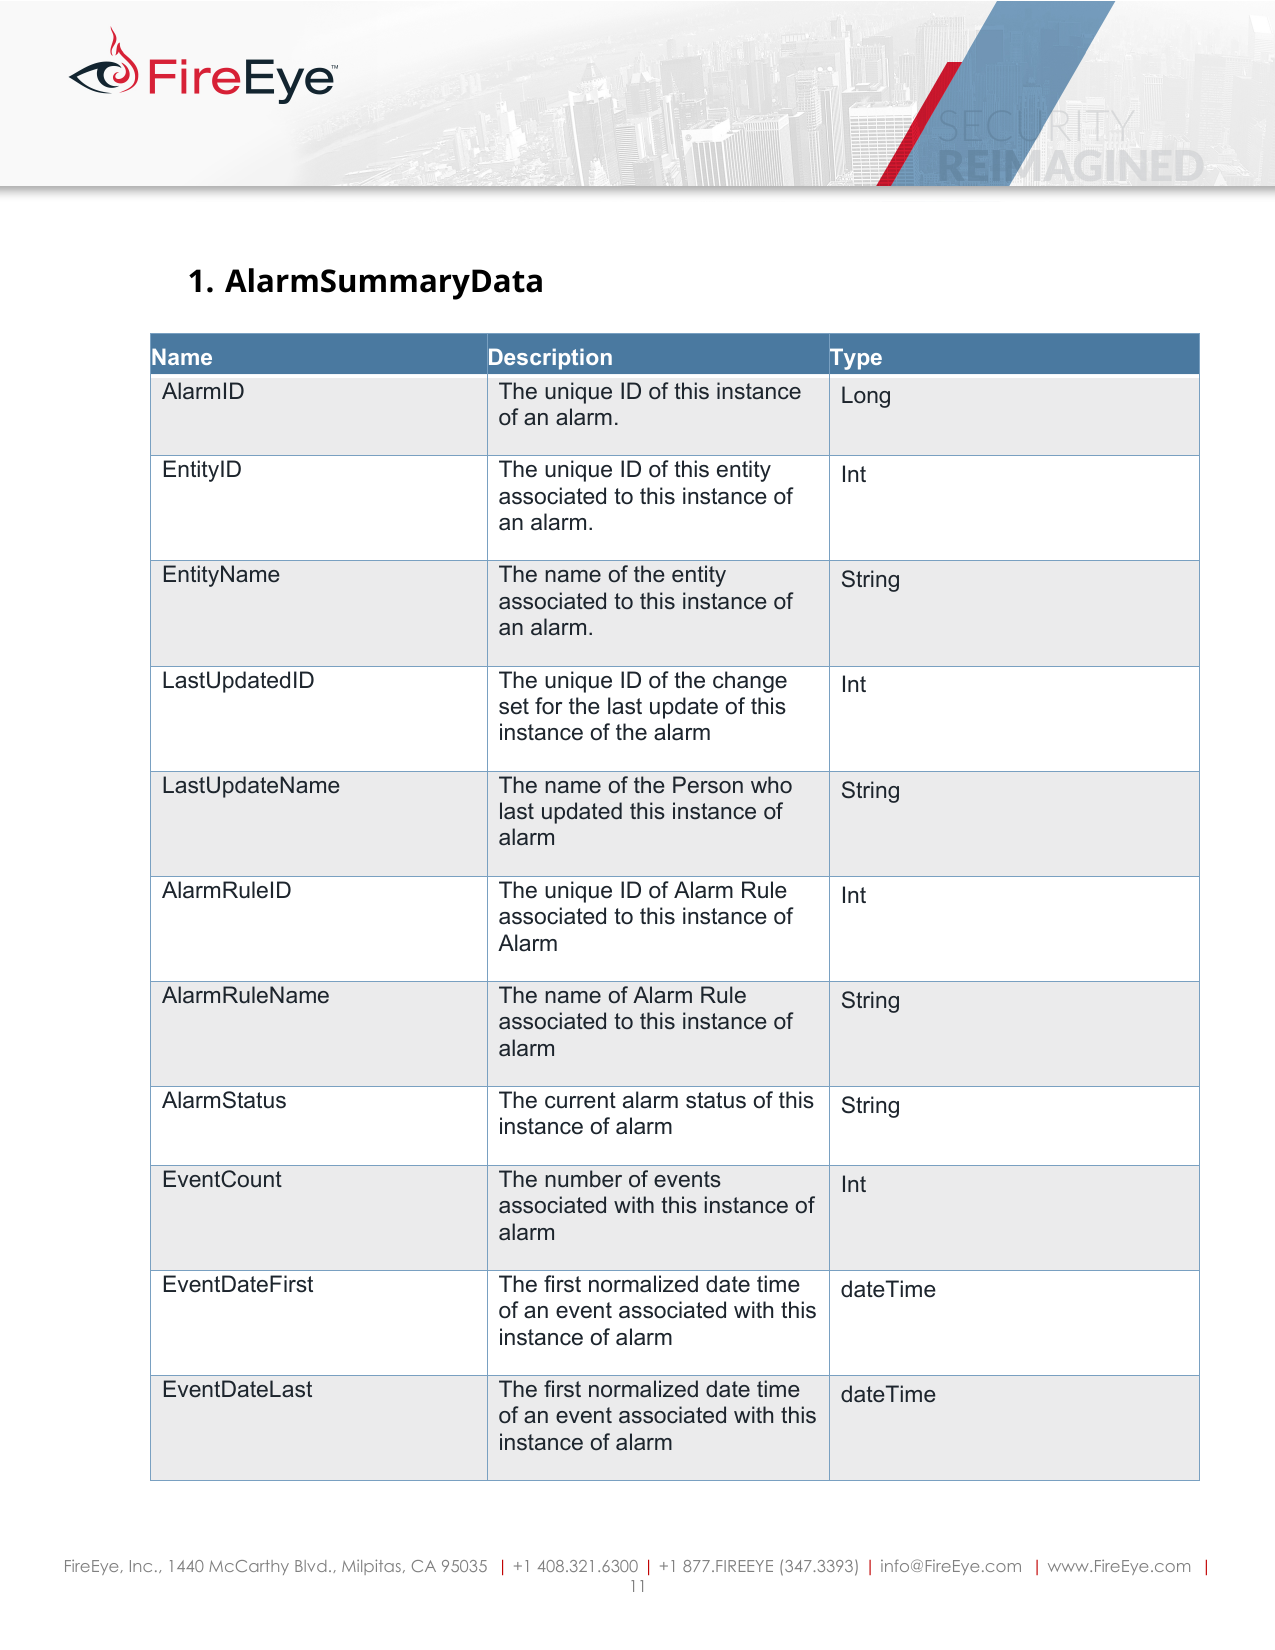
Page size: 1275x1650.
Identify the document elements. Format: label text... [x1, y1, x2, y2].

table_cell String [830, 1087, 1199, 1165]
table_cell The unique ID of this instance of an alarm. [488, 378, 829, 455]
table_cell EventCount [151, 1166, 487, 1270]
table_cell AlarmRuleID [151, 877, 487, 981]
table_cell Int [830, 456, 1199, 560]
table_cell The unique ID of this entity associated to this instance of an alarm. [488, 456, 829, 560]
table_cell EntityID [151, 456, 487, 560]
table_cell The first normalized date time of an event associated with this instance of alarm [488, 1376, 829, 1480]
table_cell The name of the entity associated to this instance of an alarm. [488, 561, 829, 666]
table_cell Int [830, 877, 1199, 981]
table_cell dateTime [830, 1271, 1199, 1375]
table_cell String [830, 772, 1199, 876]
table_header Name [151, 334, 487, 374]
table_cell EventDateFirst [151, 1271, 487, 1375]
table_cell EntityName [151, 561, 487, 666]
table_cell The name of Alarm Rule associated to this instance of alarm [488, 982, 829, 1086]
table_cell Int [830, 667, 1199, 771]
table_cell String [830, 561, 1199, 666]
table_cell String [830, 982, 1199, 1086]
table_cell AlarmRuleName [151, 982, 487, 1086]
table_cell AlarmID [151, 378, 487, 455]
table_cell The name of the Person who last updated this instance of alarm [488, 772, 829, 876]
table_cell The first normalized date time of an event associated with this instance of alarm [488, 1271, 829, 1375]
table_cell LastUpdatedID [151, 667, 487, 771]
table_cell The current alarm status of this instance of alarm [488, 1087, 829, 1165]
table_cell The unique ID of Alarm Rule associated to this instance of Alarm [488, 877, 829, 981]
table_cell LastUpdateName [151, 772, 487, 876]
table_cell EventDateLast [151, 1376, 487, 1480]
table_cell Long [830, 378, 1199, 455]
table_cell The number of events associated with this instance of alarm [488, 1166, 829, 1270]
table_header Description [488, 334, 829, 374]
picture [0, 1, 1275, 202]
subtitle AlarmSummaryData [187, 259, 1200, 302]
table_header Type [830, 334, 1199, 374]
table_cell Int [830, 1166, 1199, 1270]
table_cell AlarmStatus [151, 1087, 487, 1165]
table_cell dateTime [830, 1376, 1199, 1480]
table_cell The unique ID of the change set for the last update of this instance of the alarm [488, 667, 829, 771]
